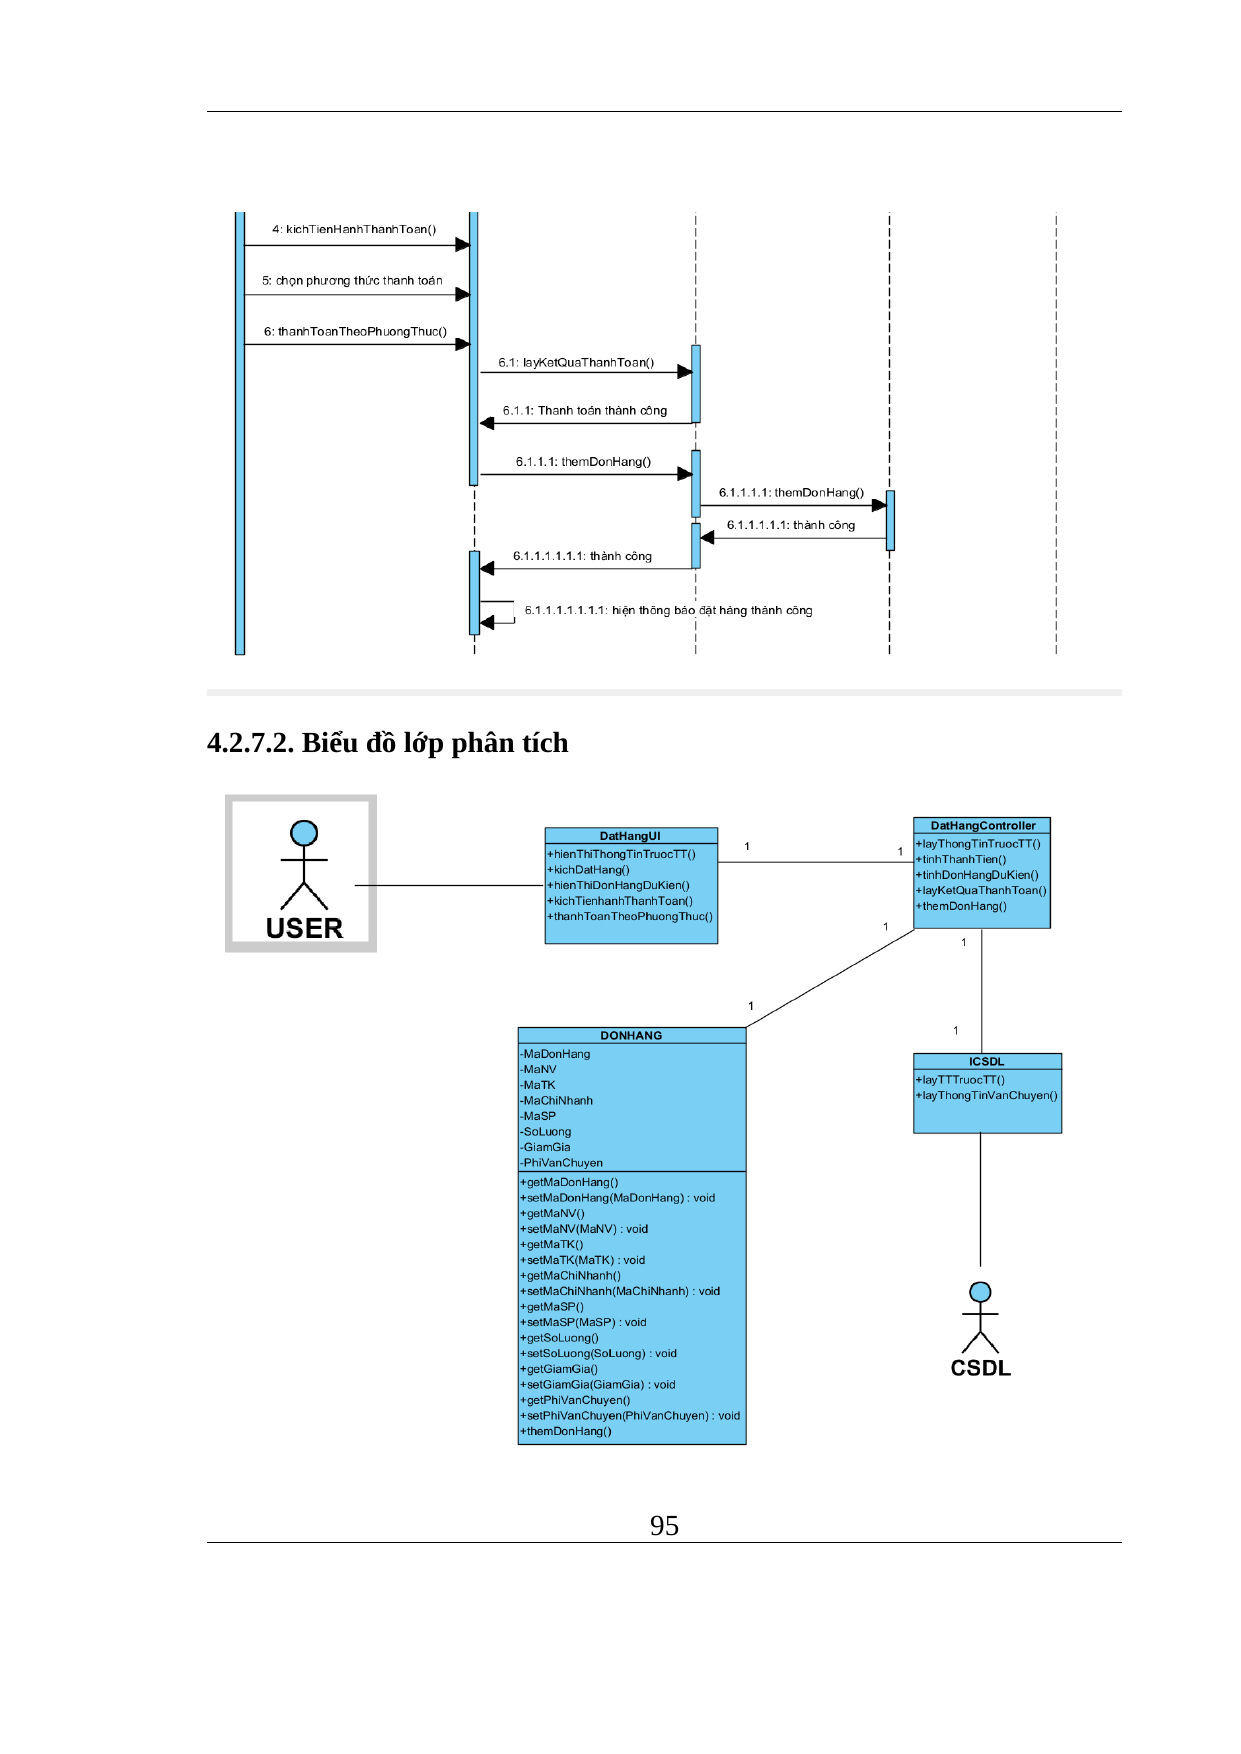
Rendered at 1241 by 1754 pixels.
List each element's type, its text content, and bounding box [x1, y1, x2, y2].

picture [206, 787, 1123, 1460]
picture [206, 212, 1123, 696]
subtitle Biểu đồ lớp phân tích [207, 725, 1122, 758]
